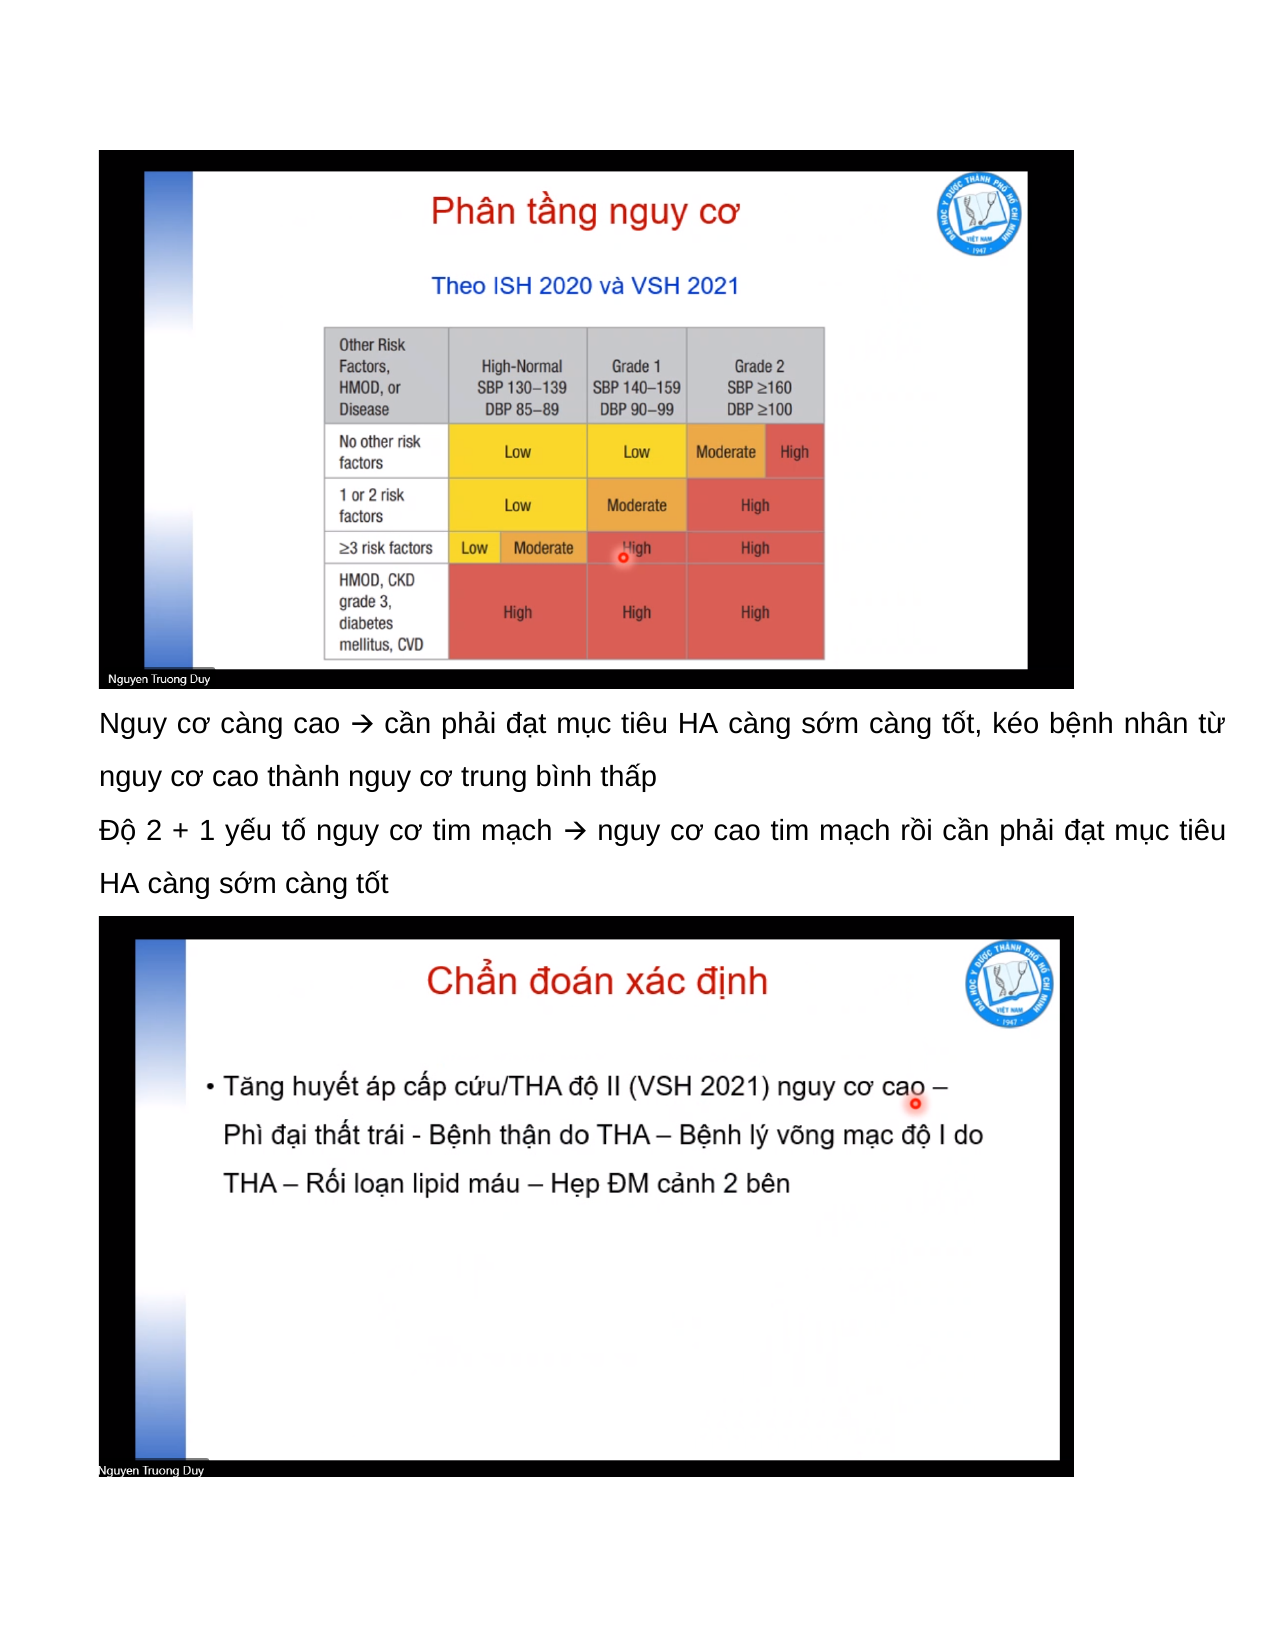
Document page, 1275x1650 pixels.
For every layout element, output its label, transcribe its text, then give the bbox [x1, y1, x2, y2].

text Độ 2 + 1 yếu tố nguy cơ tim mạch 🡪 nguy cơ cao tim mạch rồi cần phải đạt mục tiêu HA càng sớm càng tốt [99, 809, 1228, 899]
picture [98, 916, 1074, 1477]
picture [98, 150, 1074, 689]
text Nguy cơ càng cao 🡪 cần phải đạt mục tiêu HA càng sớm càng tốt, kéo bệnh nhân từ nguy cơ cao thành nguy cơ trung bình thấp [99, 703, 1228, 793]
